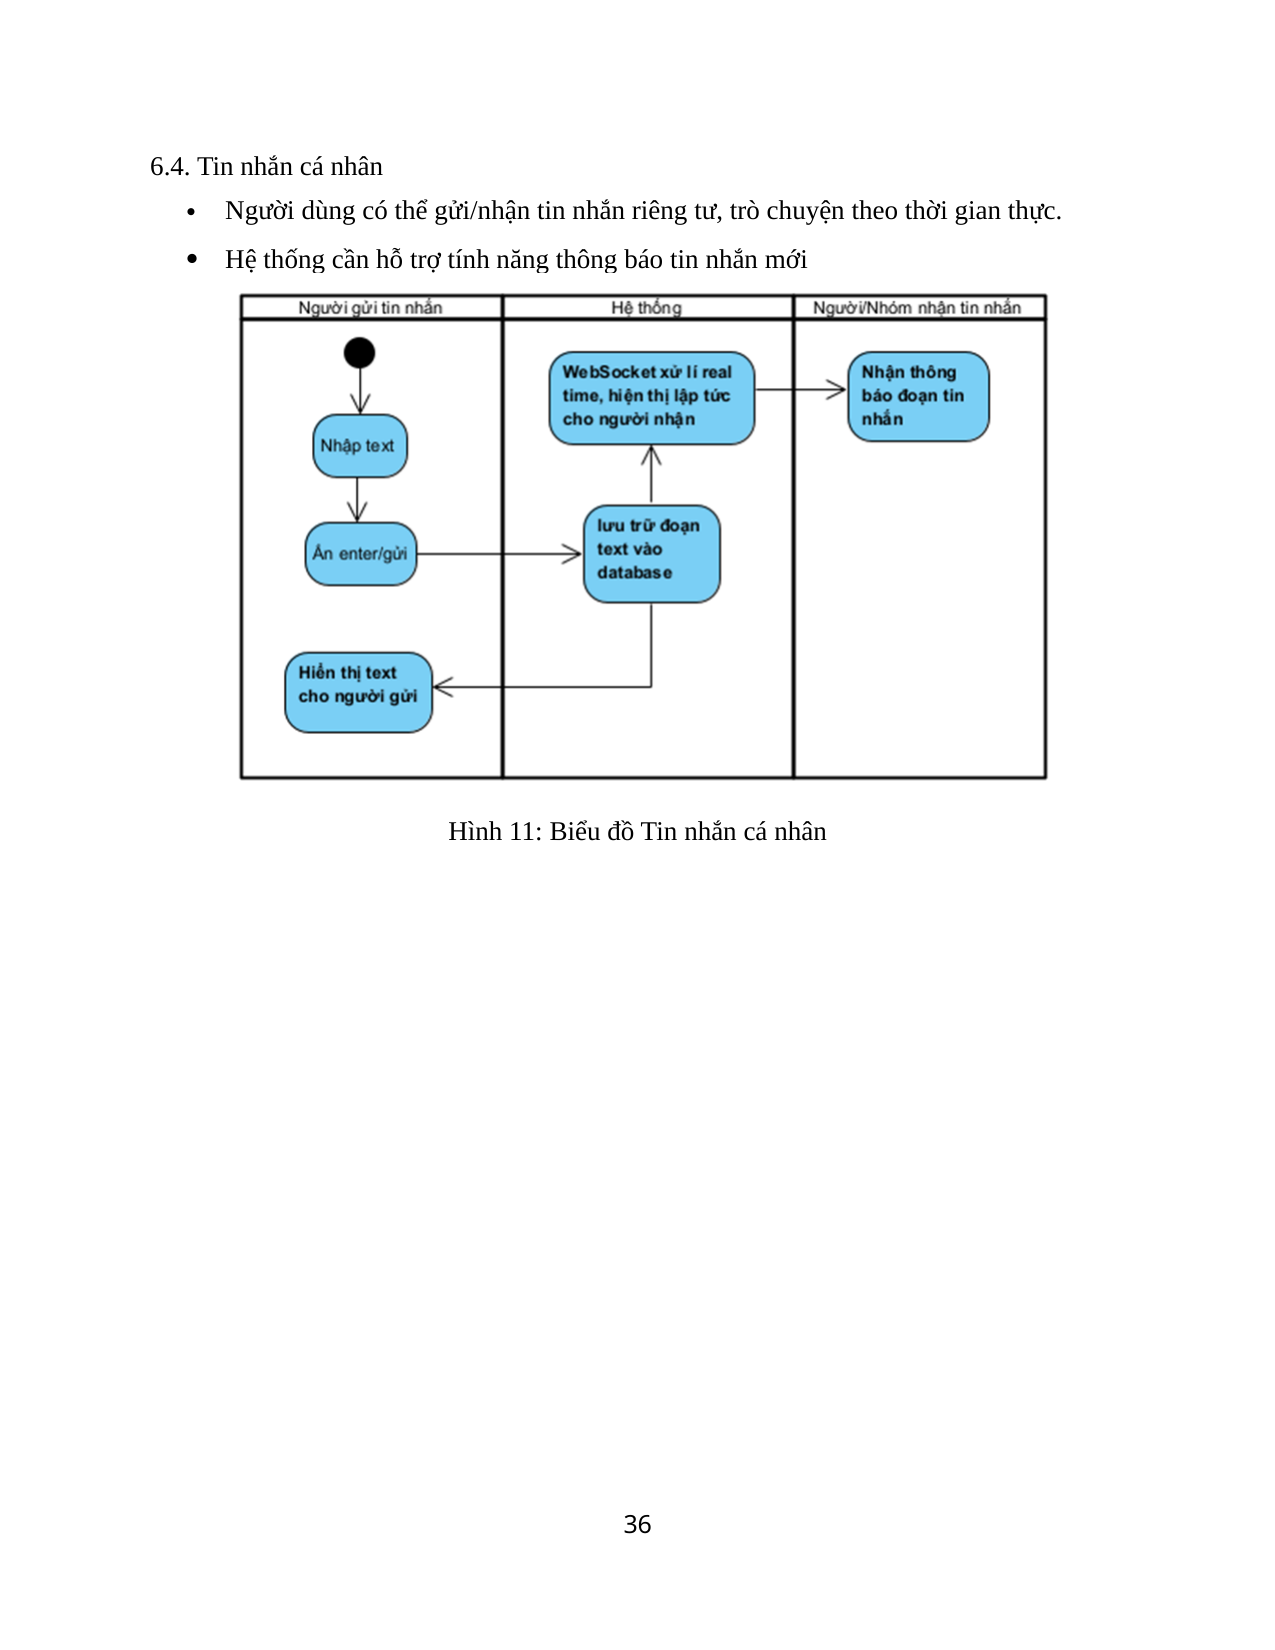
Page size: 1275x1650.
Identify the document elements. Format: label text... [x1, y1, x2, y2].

text Hình 11: Biểu đồ Tin nhắn cá nhân [150, 815, 1125, 846]
subtitle 6.4. Tin nhắn cá nhân [150, 150, 1125, 181]
picture [225, 273, 1075, 799]
list Người dùng có thể gửi/nhận tin nhắn riêng tư, trò chuyện theo thời gian thực. [187, 194, 1125, 225]
